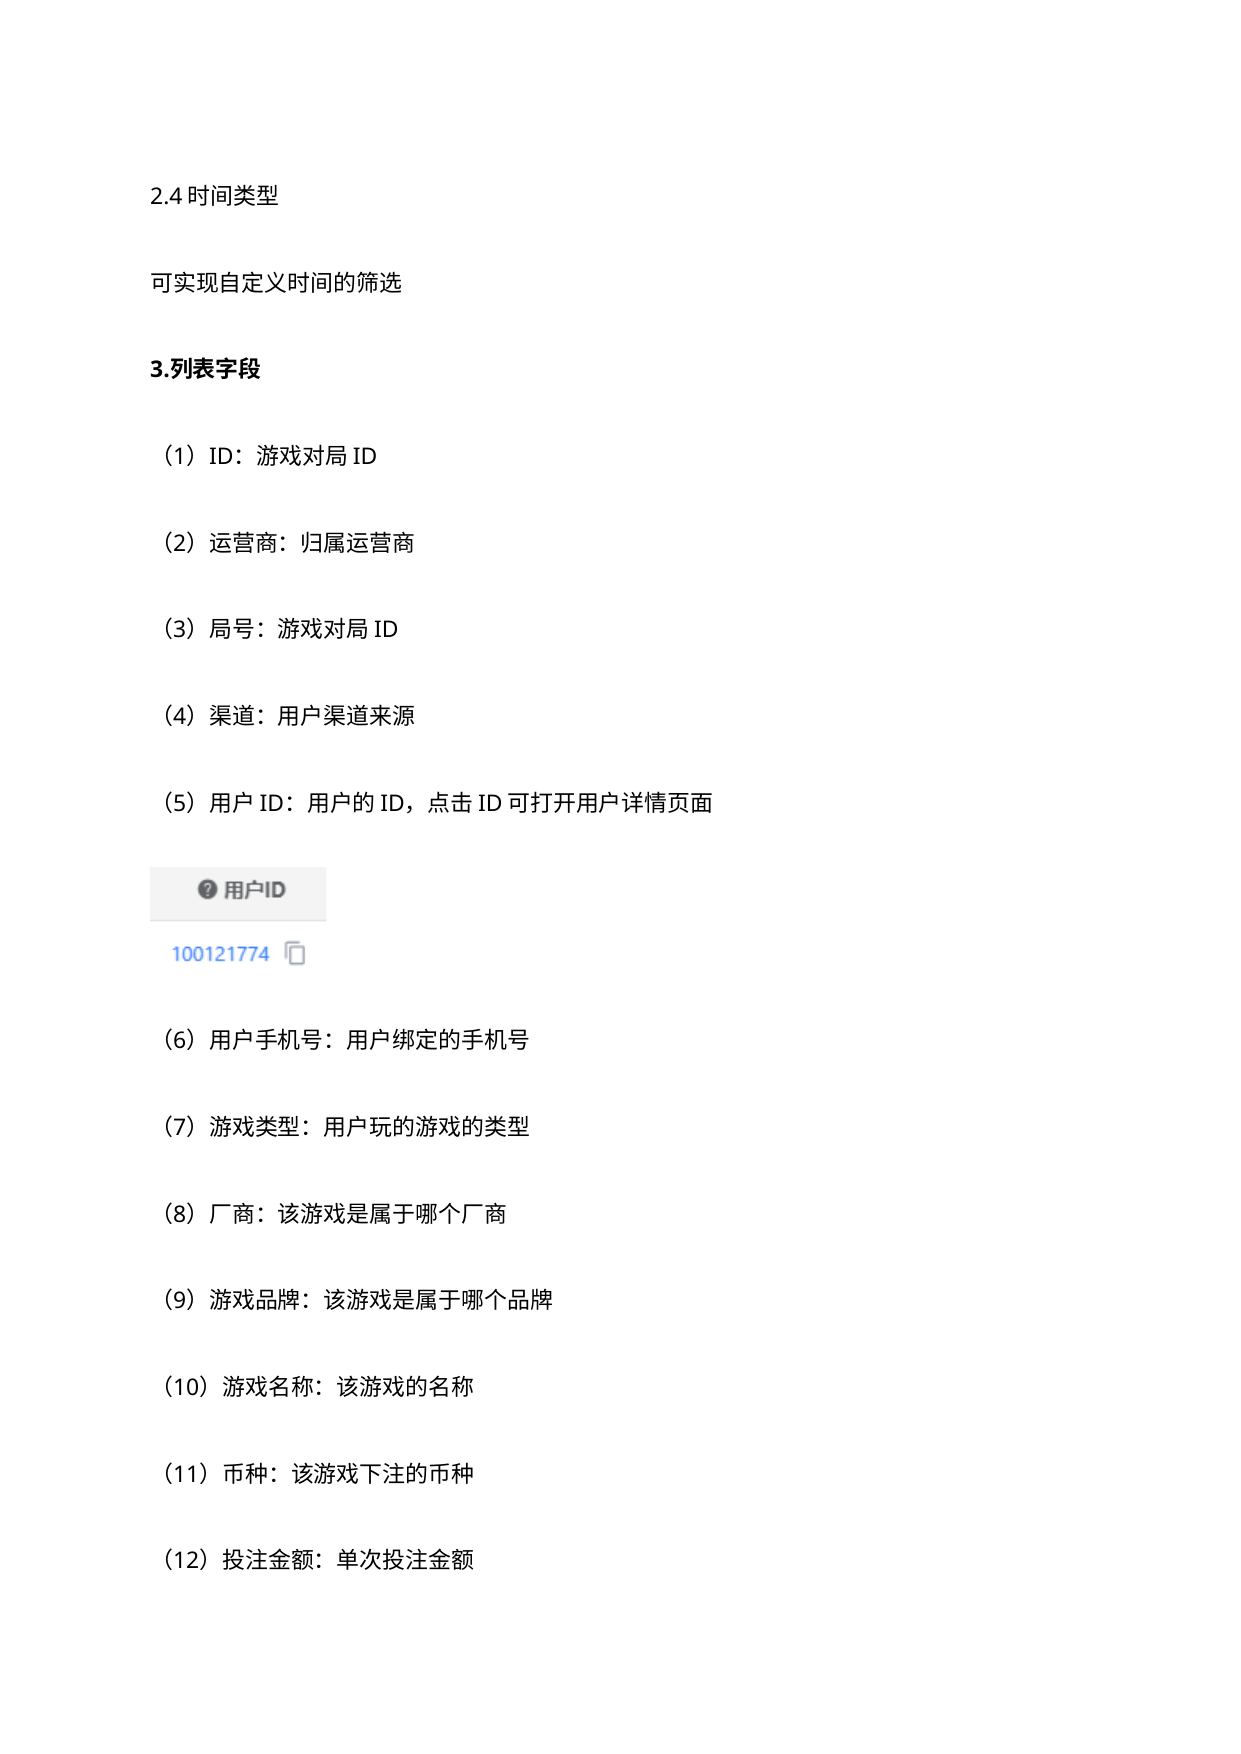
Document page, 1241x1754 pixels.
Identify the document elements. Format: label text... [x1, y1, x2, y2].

text 可实现自定义时间的筛选 [150, 249, 1090, 314]
text （8）厂商：该游戏是属于哪个厂商 [150, 1180, 1090, 1245]
text （3）局号：游戏对局ID [150, 595, 1090, 660]
text （6）用户手机号：用户绑定的手机号 [150, 1007, 1090, 1072]
picture [150, 867, 327, 974]
text （10）游戏名称：该游戏的名称 [150, 1353, 1090, 1418]
text （7）游戏类型：用户玩的游戏的类型 [150, 1093, 1090, 1158]
text （4）渠道：用户渠道来源 [150, 682, 1090, 747]
text （5）用户ID：用户的ID，点击ID可打开用户详情页面 [150, 768, 1090, 833]
text （9）游戏品牌：该游戏是属于哪个品牌 [150, 1267, 1090, 1332]
text （11）币种：该游戏下注的币种 [150, 1440, 1090, 1505]
text 3.列表字段 [150, 335, 1090, 400]
text （12）投注金额：单次投注金额 [150, 1527, 1090, 1592]
text （1）ID：游戏对局ID [150, 422, 1090, 487]
text （2）运营商：归属运营商 [150, 508, 1090, 573]
text 2.4时间类型 [150, 162, 1090, 227]
